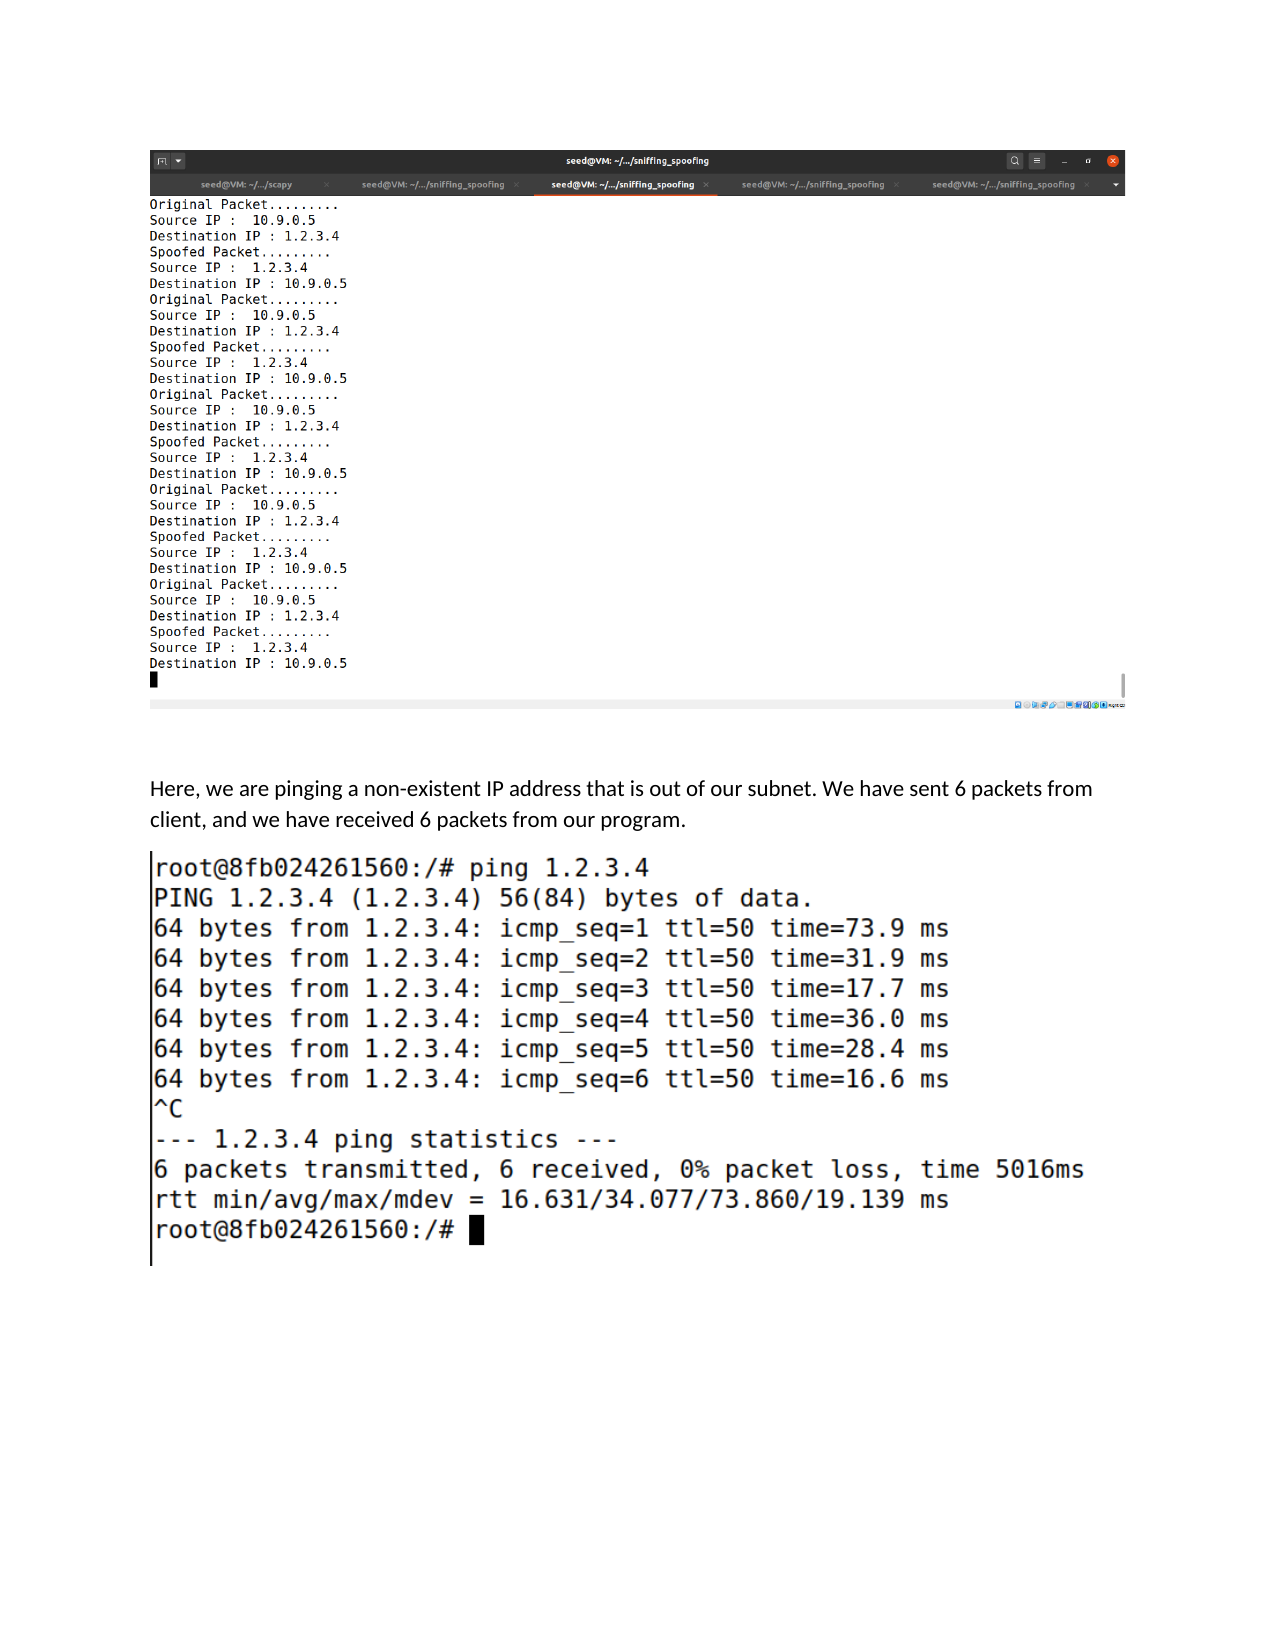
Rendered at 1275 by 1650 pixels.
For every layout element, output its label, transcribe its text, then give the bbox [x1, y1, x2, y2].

text Here, we are pinging a non-existent IP address that is out of our subnet. We have sent 6 packets from client, and we have received 6 packets from our program. [150, 774, 1125, 833]
picture [150, 150, 1125, 709]
picture [150, 851, 1125, 1266]
